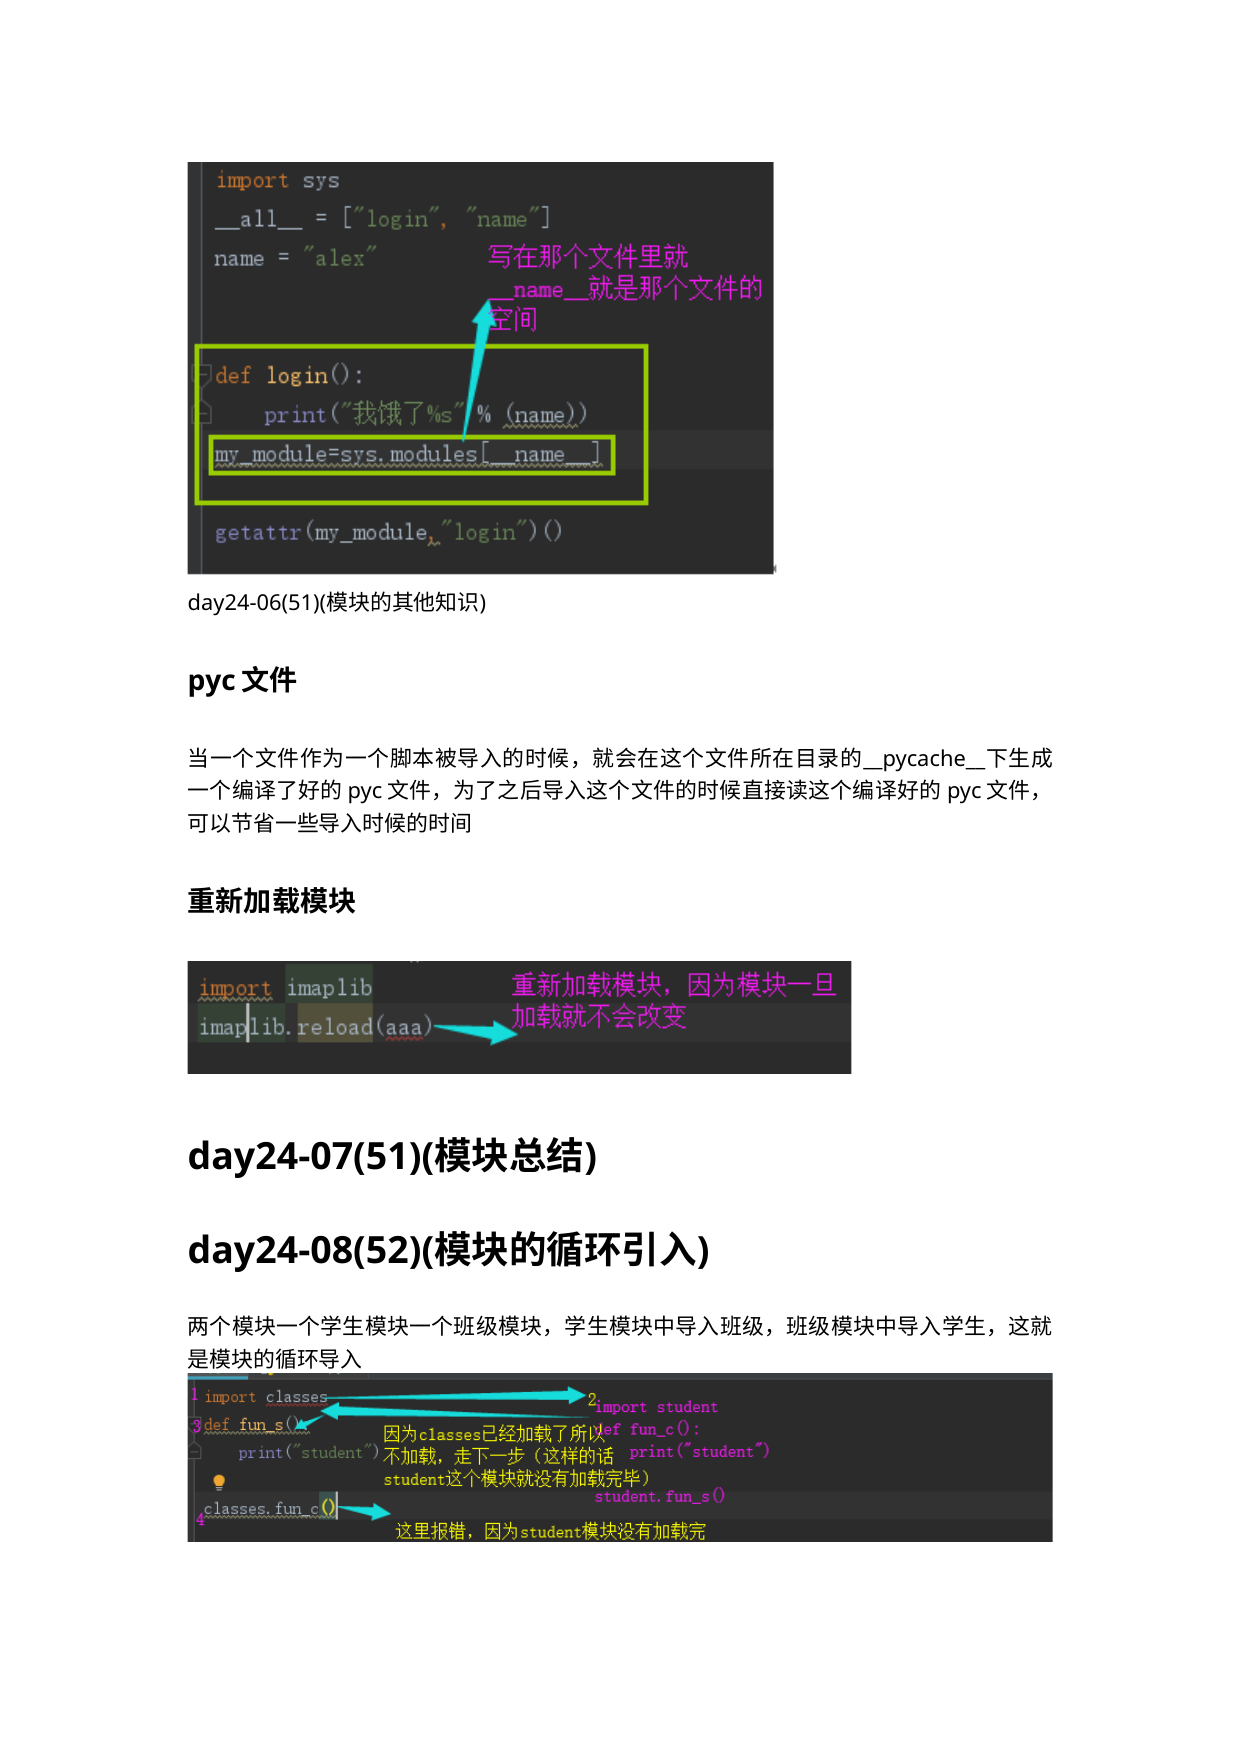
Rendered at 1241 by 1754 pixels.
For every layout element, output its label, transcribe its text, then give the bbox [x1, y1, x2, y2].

subtitle pyc文件 [187, 646, 1053, 711]
picture [187, 961, 852, 1074]
subtitle day24-07(51)(模块总结) [187, 1120, 1053, 1185]
picture [187, 1373, 1053, 1542]
subtitle 重新加载模块 [187, 867, 1053, 932]
picture [187, 162, 777, 576]
text 两个模块一个学生模块一个班级模块，学生模块中导入班级，班级模块中导入学生，这就是模块的循环导入 [187, 1309, 1053, 1373]
subtitle day24-08(52)(模块的循环引入) [187, 1214, 1053, 1279]
text day24-06(51)(模块的其他知识) [187, 584, 1053, 617]
text 当一个文件作为一个脚本被导入的时候，就会在这个文件所在目录的__pycache__下生成一个编译了好的pyc文件，为了之后导入这个文件的时候直接读这个编译好的pyc文件，可以节省一些导入时候的时间 [187, 740, 1053, 838]
